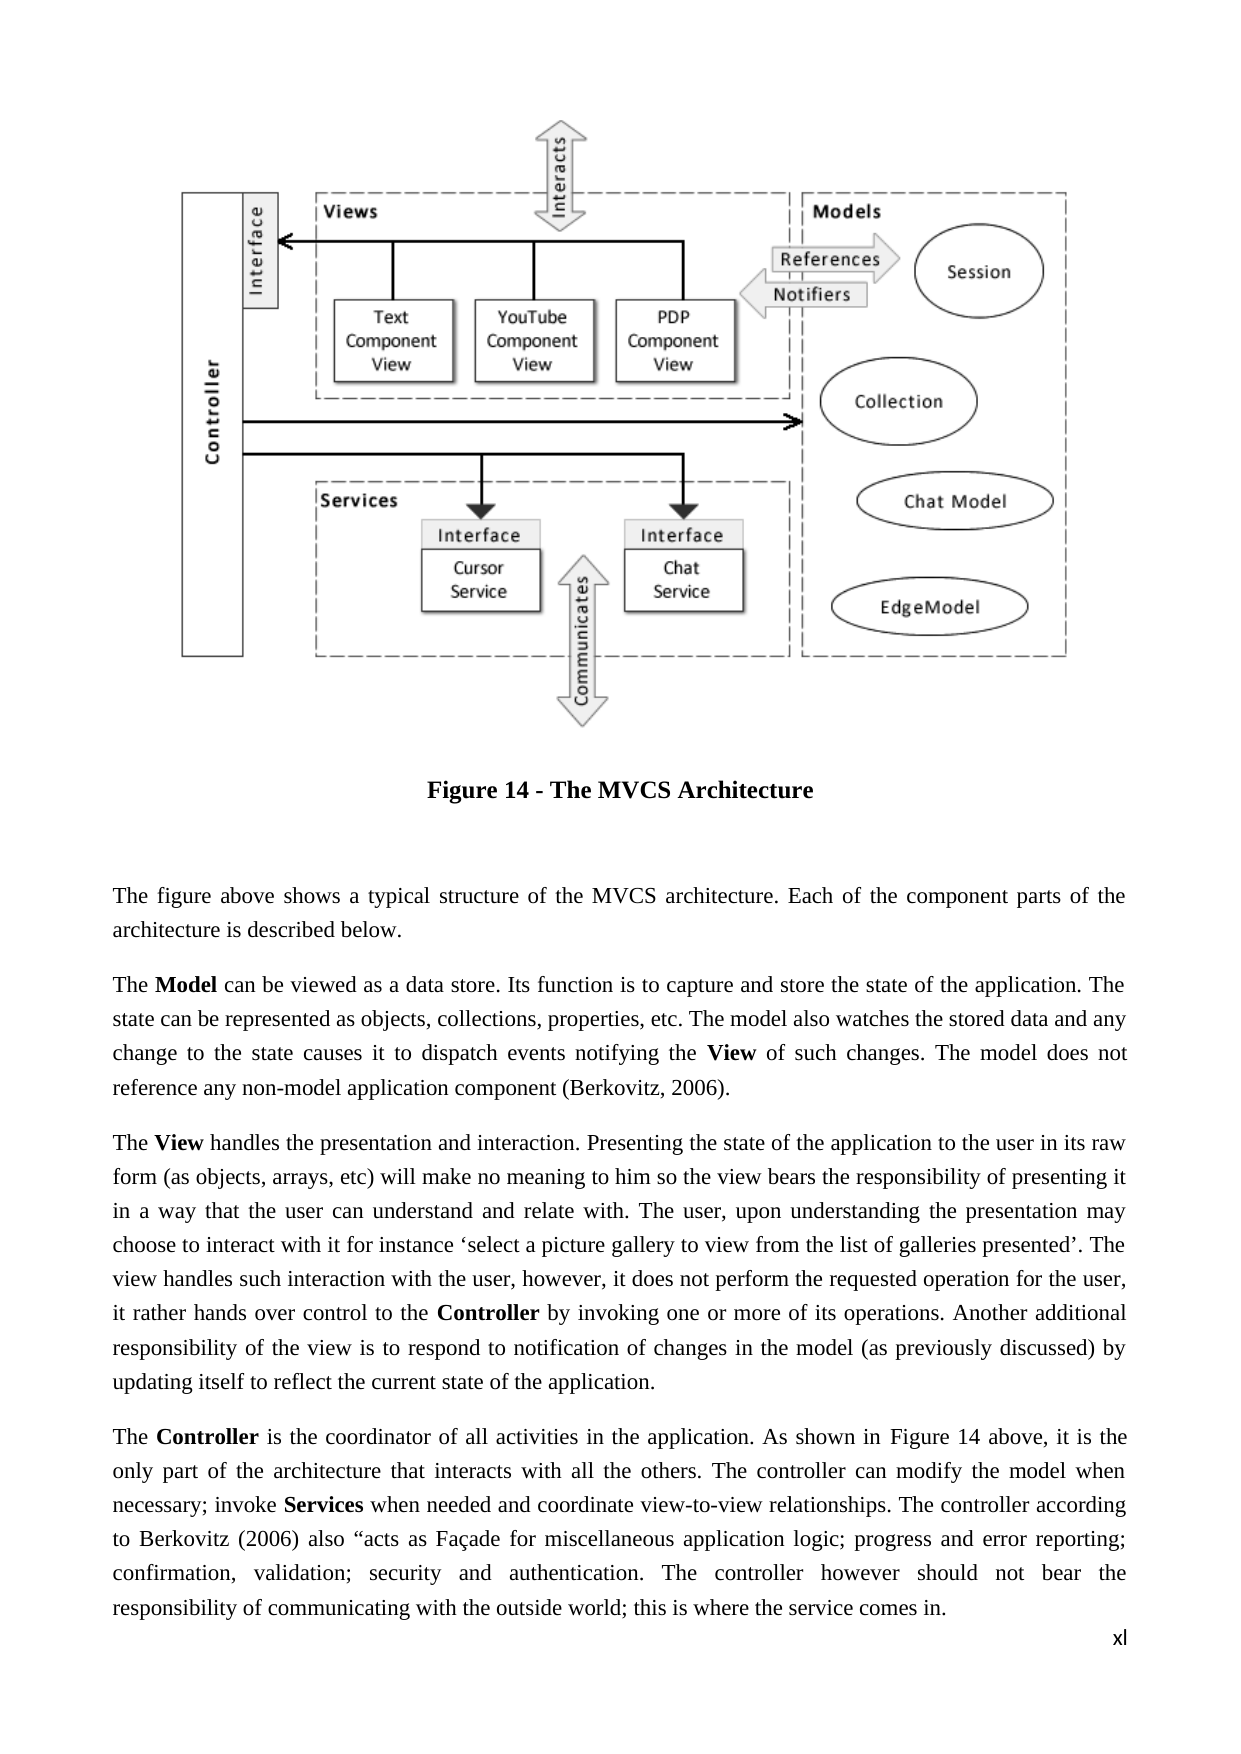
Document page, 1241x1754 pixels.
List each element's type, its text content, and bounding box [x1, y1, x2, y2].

text The figure above shows a typical structure of the MVCS architecture. Each of the component parts of the architecture is described below. [112, 882, 1128, 942]
picture [162, 112, 1078, 746]
text The Model can be viewed as a data store. Its function is to capture and store the state of the application. The state can be represented as objects, collections, properties, etc. The model also watches the stored data and any change to the state causes it to dispatch events notifying the View of such changes. The model does not reference any non-model application component (Berkovitz, 2006). [112, 971, 1128, 1100]
text The View handles the presentation and interaction. Presenting the state of the application to the user in its raw form (as objects, arrays, etc) will make no meaning to him so the view bears the responsibility of presenting it in a way that the user can understand and relate with. The user, upon understanding the presentation may choose to interact with it for instance ‘select a picture gallery to view from the list of galleries presented’. The view handles such interaction with the user, however, it does not perform the requested operation for the user, it rather hands over control to the Controller by invoking one or more of its operations. Another additional responsibility of the view is to respond to notification of changes in the model (as previously discussed) by updating itself to reflect the current state of the application. [112, 1128, 1128, 1394]
text The Controller is the coordinator of all activities in the application. As shown in Figure 13 above, it is the only part of the architecture that interacts with all the others. The controller can modify the model when necessary; invoke Services when needed and coordinate view-to-view relationships. The controller according to Berkovitz (2006) also “acts as Façade for miscellaneous application logic; progress and error reporting; confirmation, validation; security and authentication. The controller however should not bear the responsibility of communicating with the outside world; this is where the service comes in. [112, 1423, 1128, 1620]
text Figure 14 - The MVCS Architecture [112, 775, 1128, 804]
